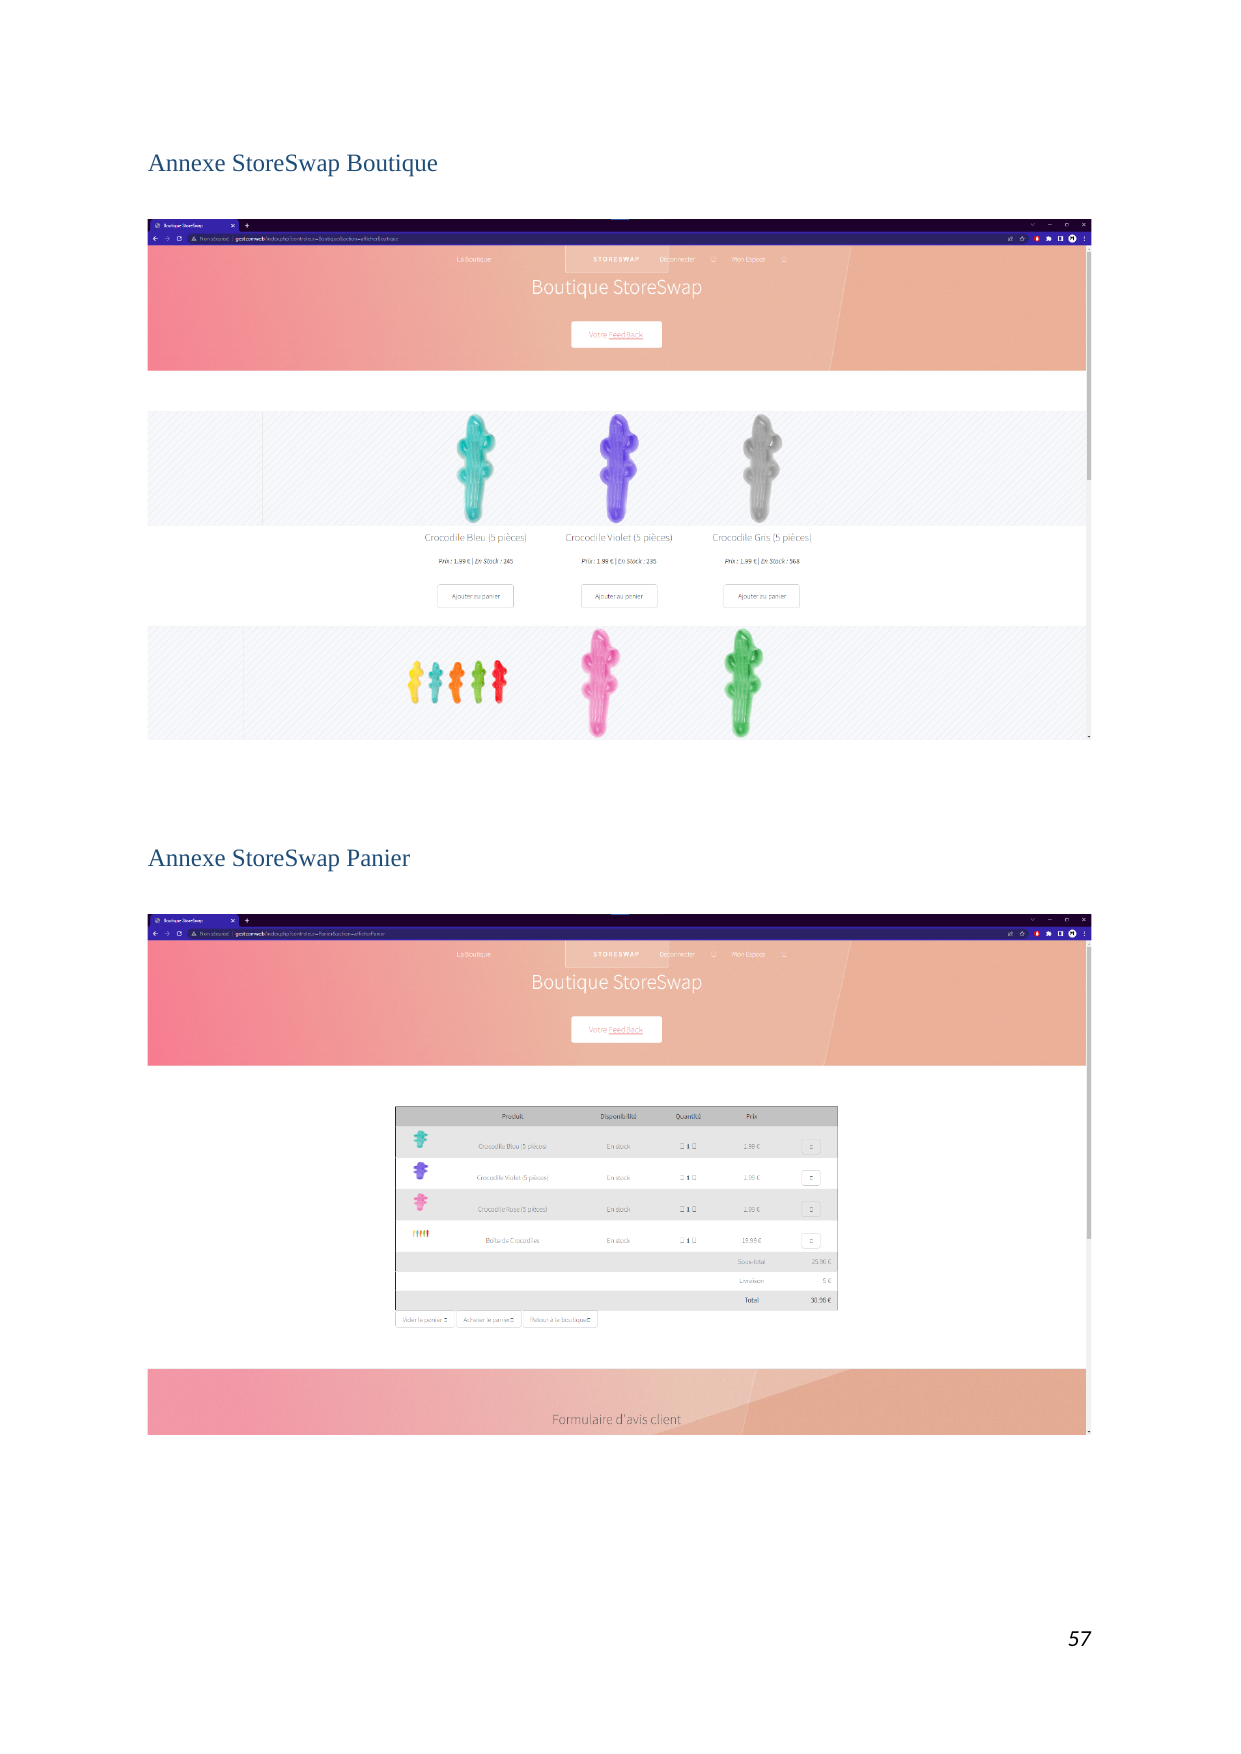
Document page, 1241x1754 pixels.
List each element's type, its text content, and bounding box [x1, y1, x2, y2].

subtitle Annexe StoreSwap Panier [148, 843, 1093, 871]
subtitle Annexe StoreSwap Boutique [148, 148, 1093, 176]
picture [147, 914, 1092, 1435]
picture [147, 219, 1092, 740]
